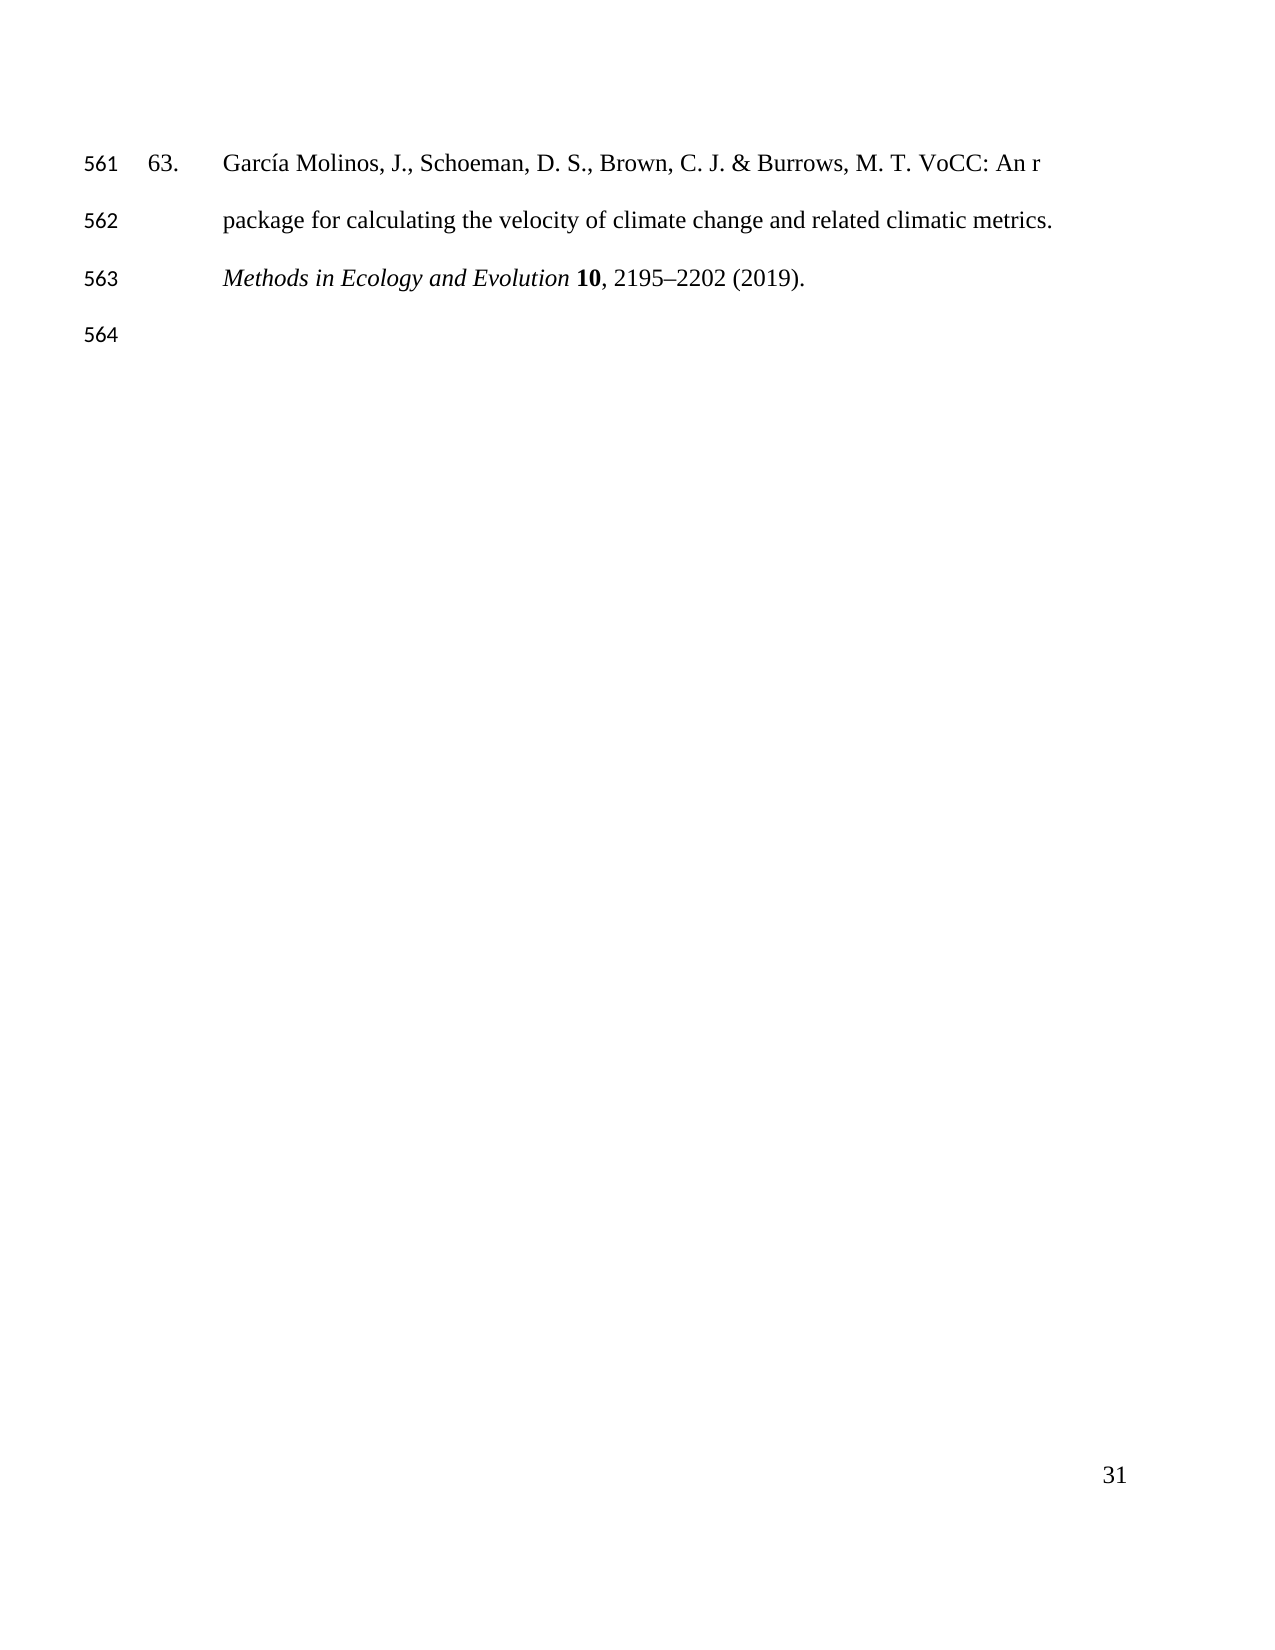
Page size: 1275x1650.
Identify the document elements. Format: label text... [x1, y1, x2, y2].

text 63. García Molinos, J., Schoeman, D. S., Brown, C. J. & Burrows, M. T. VoCC: An r package for calculating the velocity of climate change and related climatic metrics. Methods in Ecology and Evolution 10, 2195–2202 (2019). [148, 148, 1127, 291]
